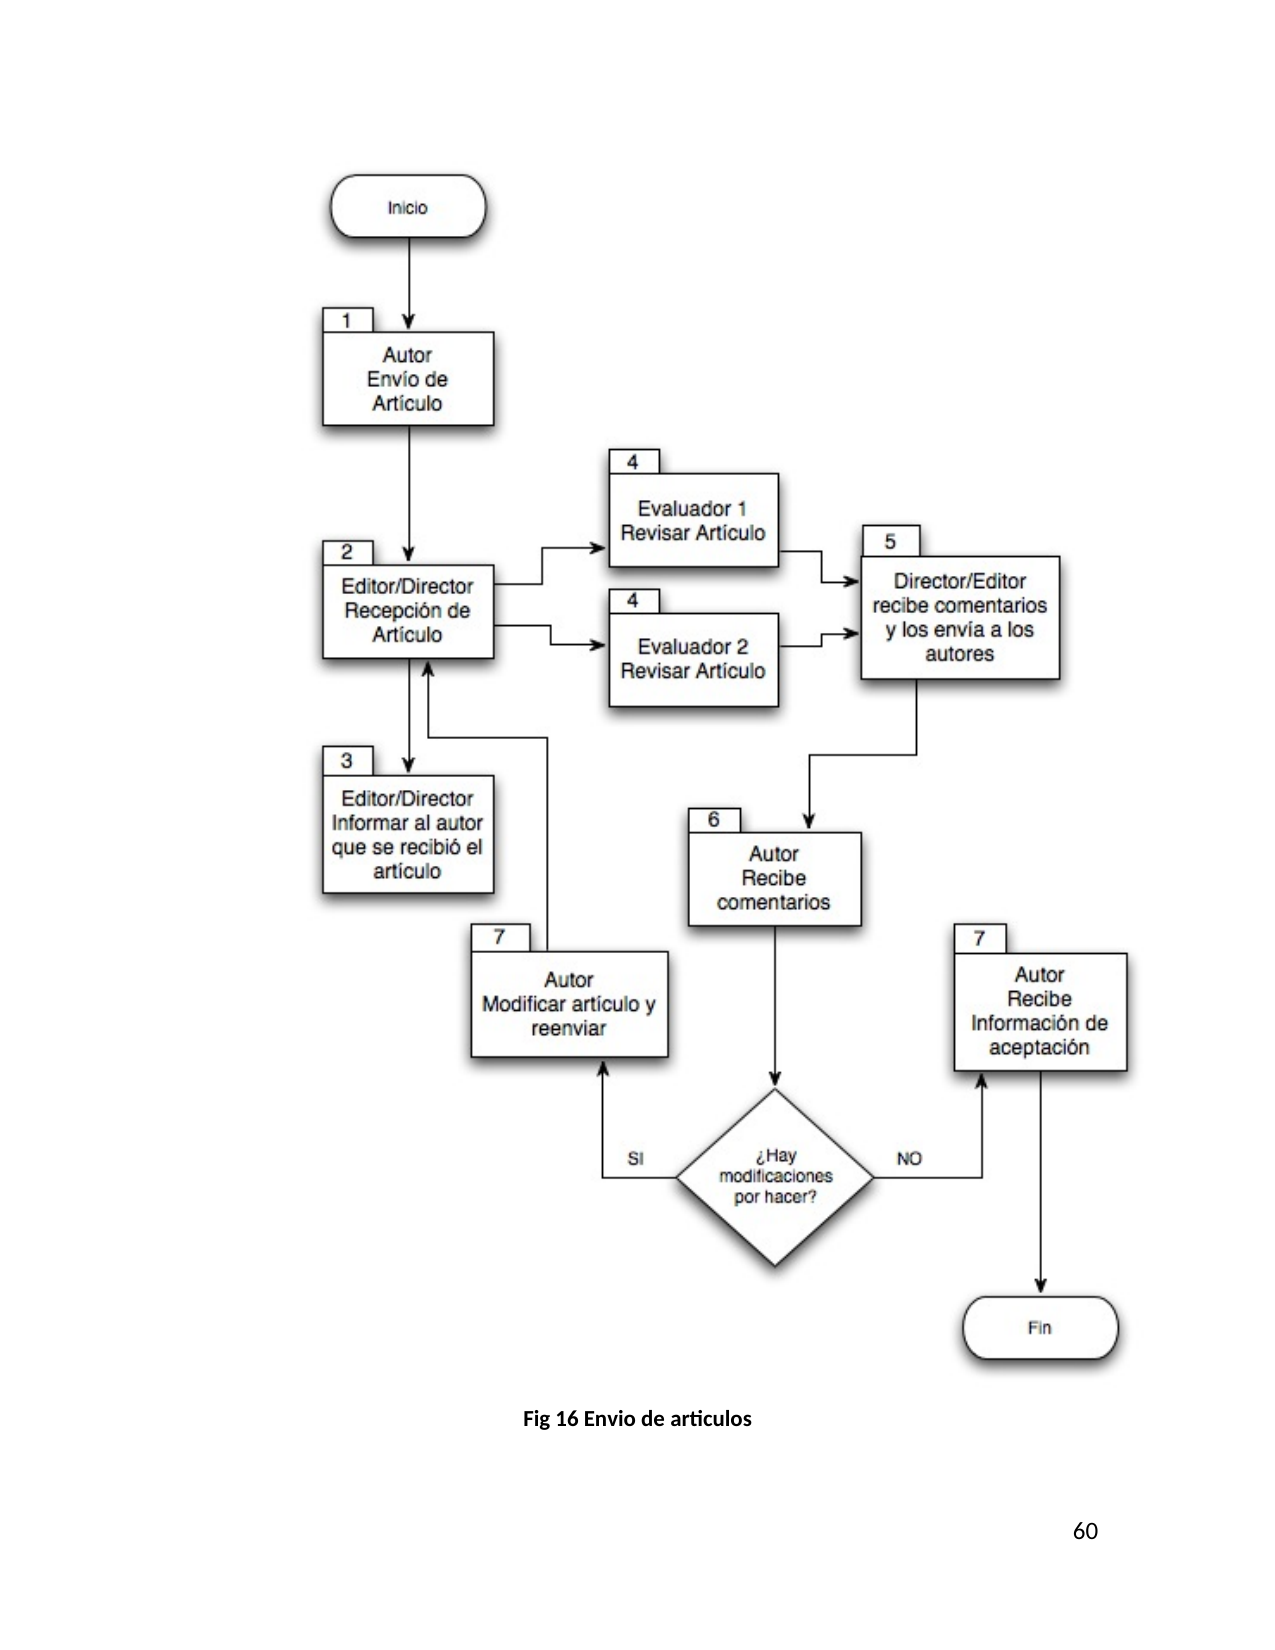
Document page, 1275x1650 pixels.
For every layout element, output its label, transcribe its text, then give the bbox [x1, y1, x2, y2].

picture [288, 147, 1161, 1400]
